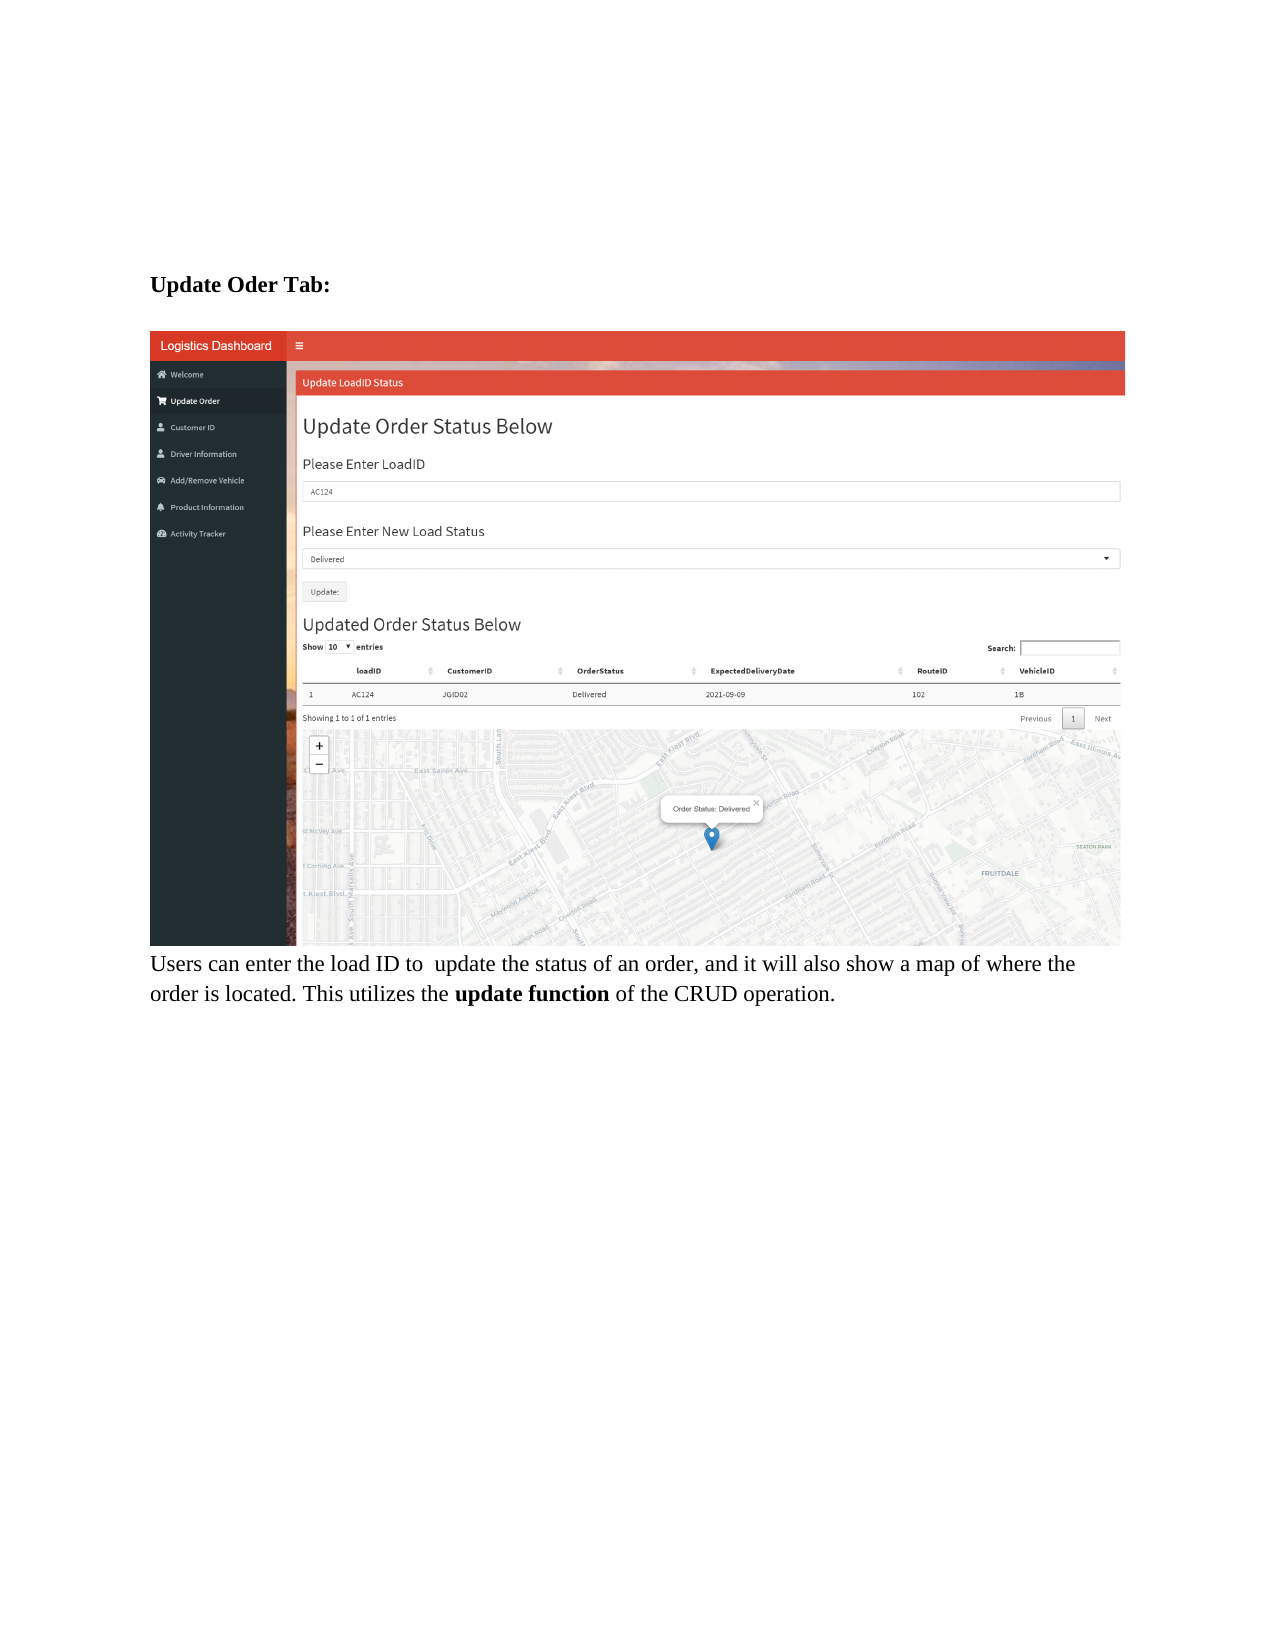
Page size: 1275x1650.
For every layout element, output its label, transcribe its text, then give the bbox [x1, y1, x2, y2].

picture [150, 331, 1125, 946]
text Users can enter the load ID to update the status of an order, and it will also show a map of where the order is located. This utilizes the update function of the CRUD operation. [150, 950, 1125, 1006]
text Update Oder Tab: [150, 271, 1125, 297]
